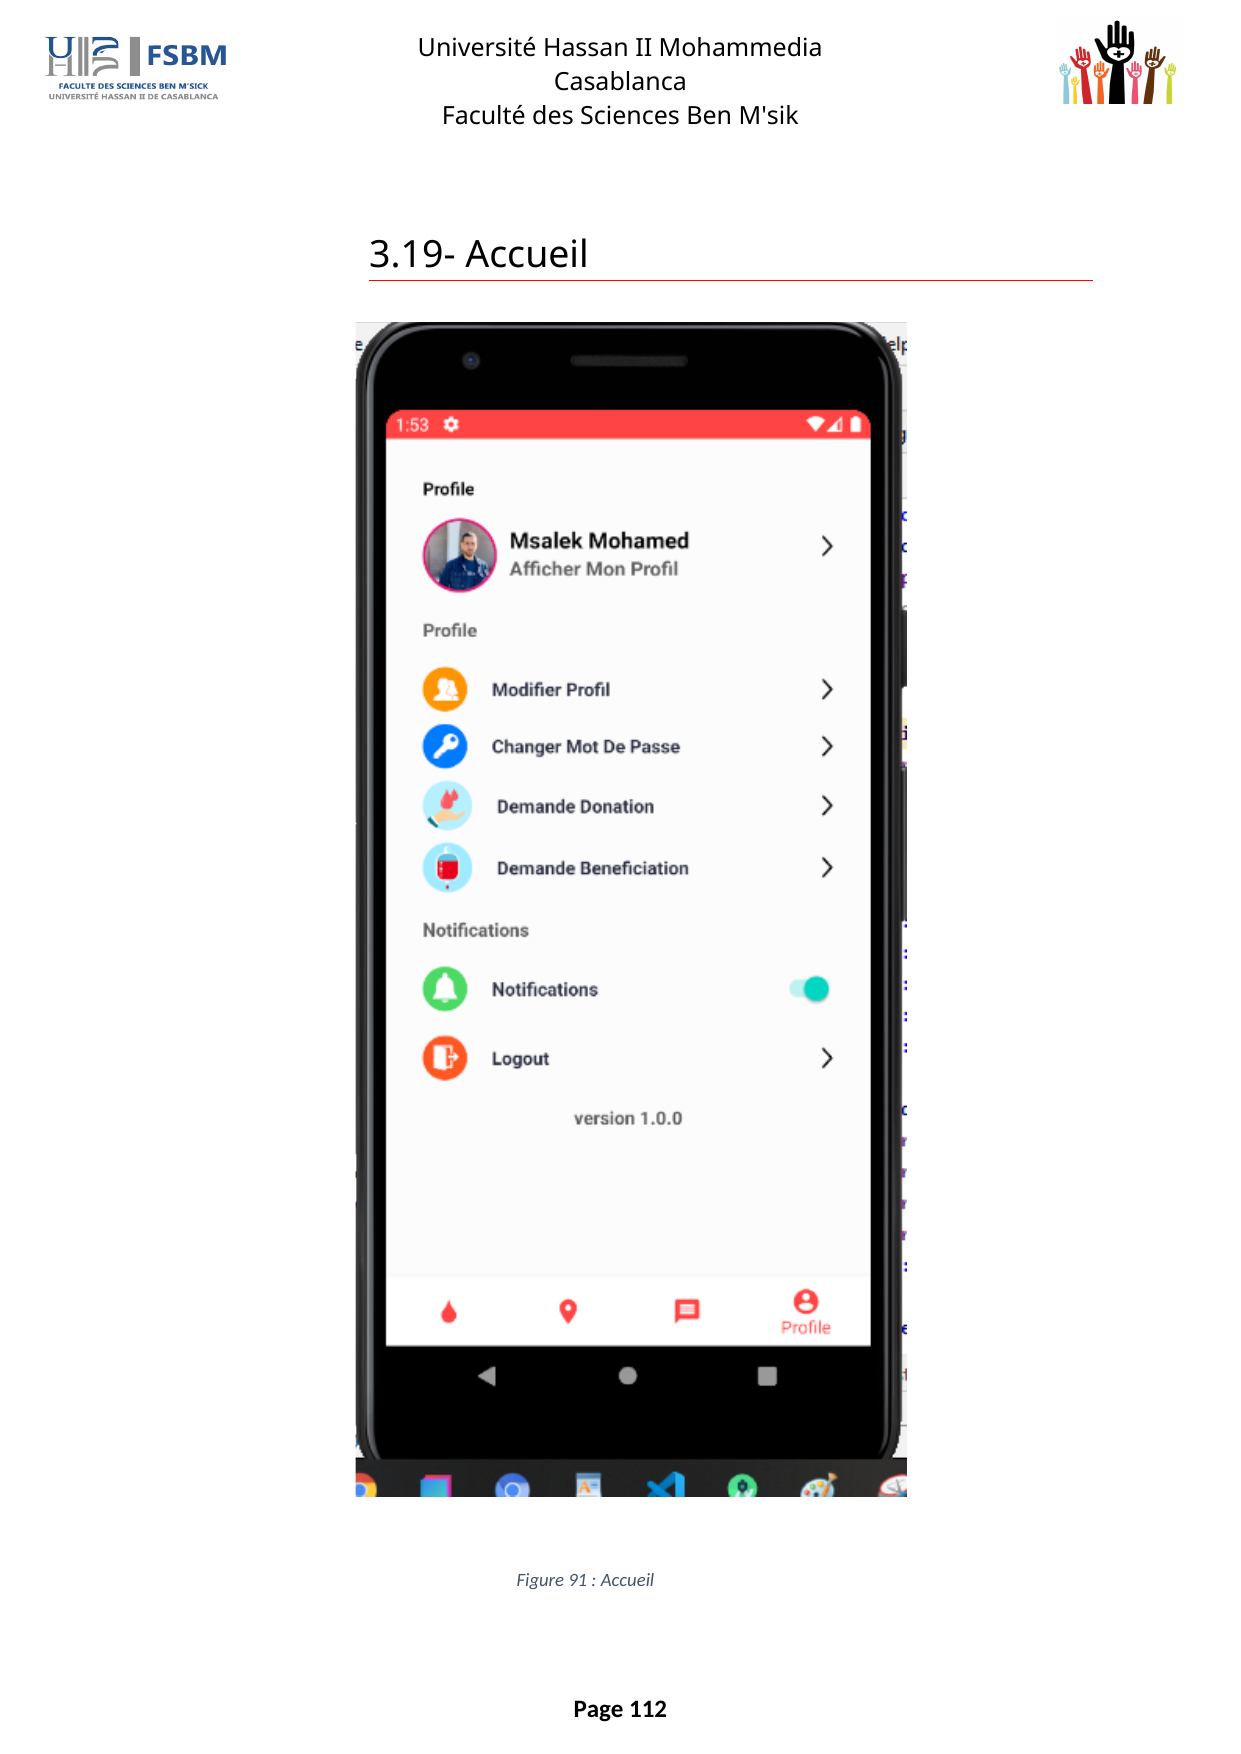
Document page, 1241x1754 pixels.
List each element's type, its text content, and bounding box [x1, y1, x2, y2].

picture [355, 322, 907, 1497]
picture [33, 32, 234, 104]
subtitle 3.19- Accueil [369, 227, 1093, 280]
picture [1054, 17, 1185, 104]
